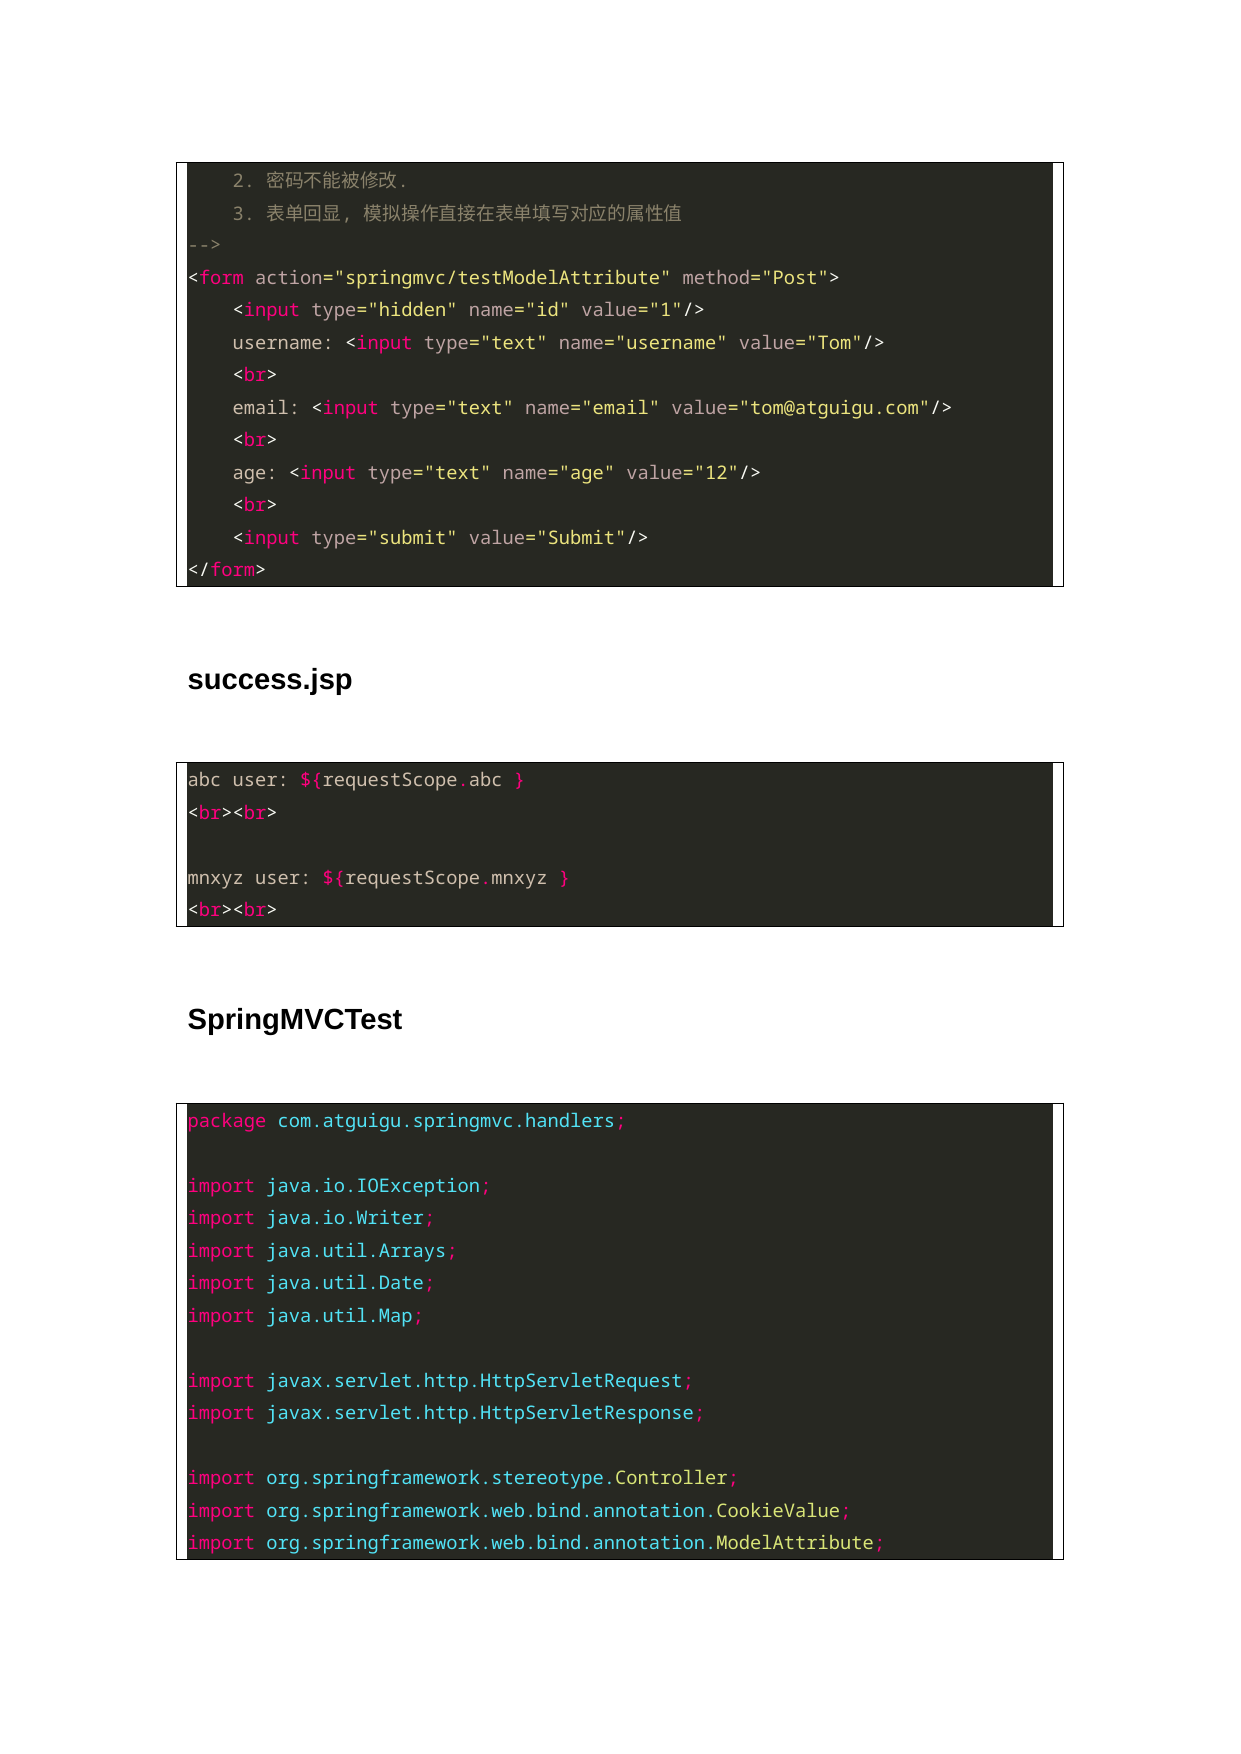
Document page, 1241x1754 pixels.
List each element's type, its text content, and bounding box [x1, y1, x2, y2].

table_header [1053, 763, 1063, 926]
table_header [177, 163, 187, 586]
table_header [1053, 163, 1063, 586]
subtitle success.jsp [187, 646, 1053, 711]
subtitle SpringMVCTest [187, 986, 1053, 1051]
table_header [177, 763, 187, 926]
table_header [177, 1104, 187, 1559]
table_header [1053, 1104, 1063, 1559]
